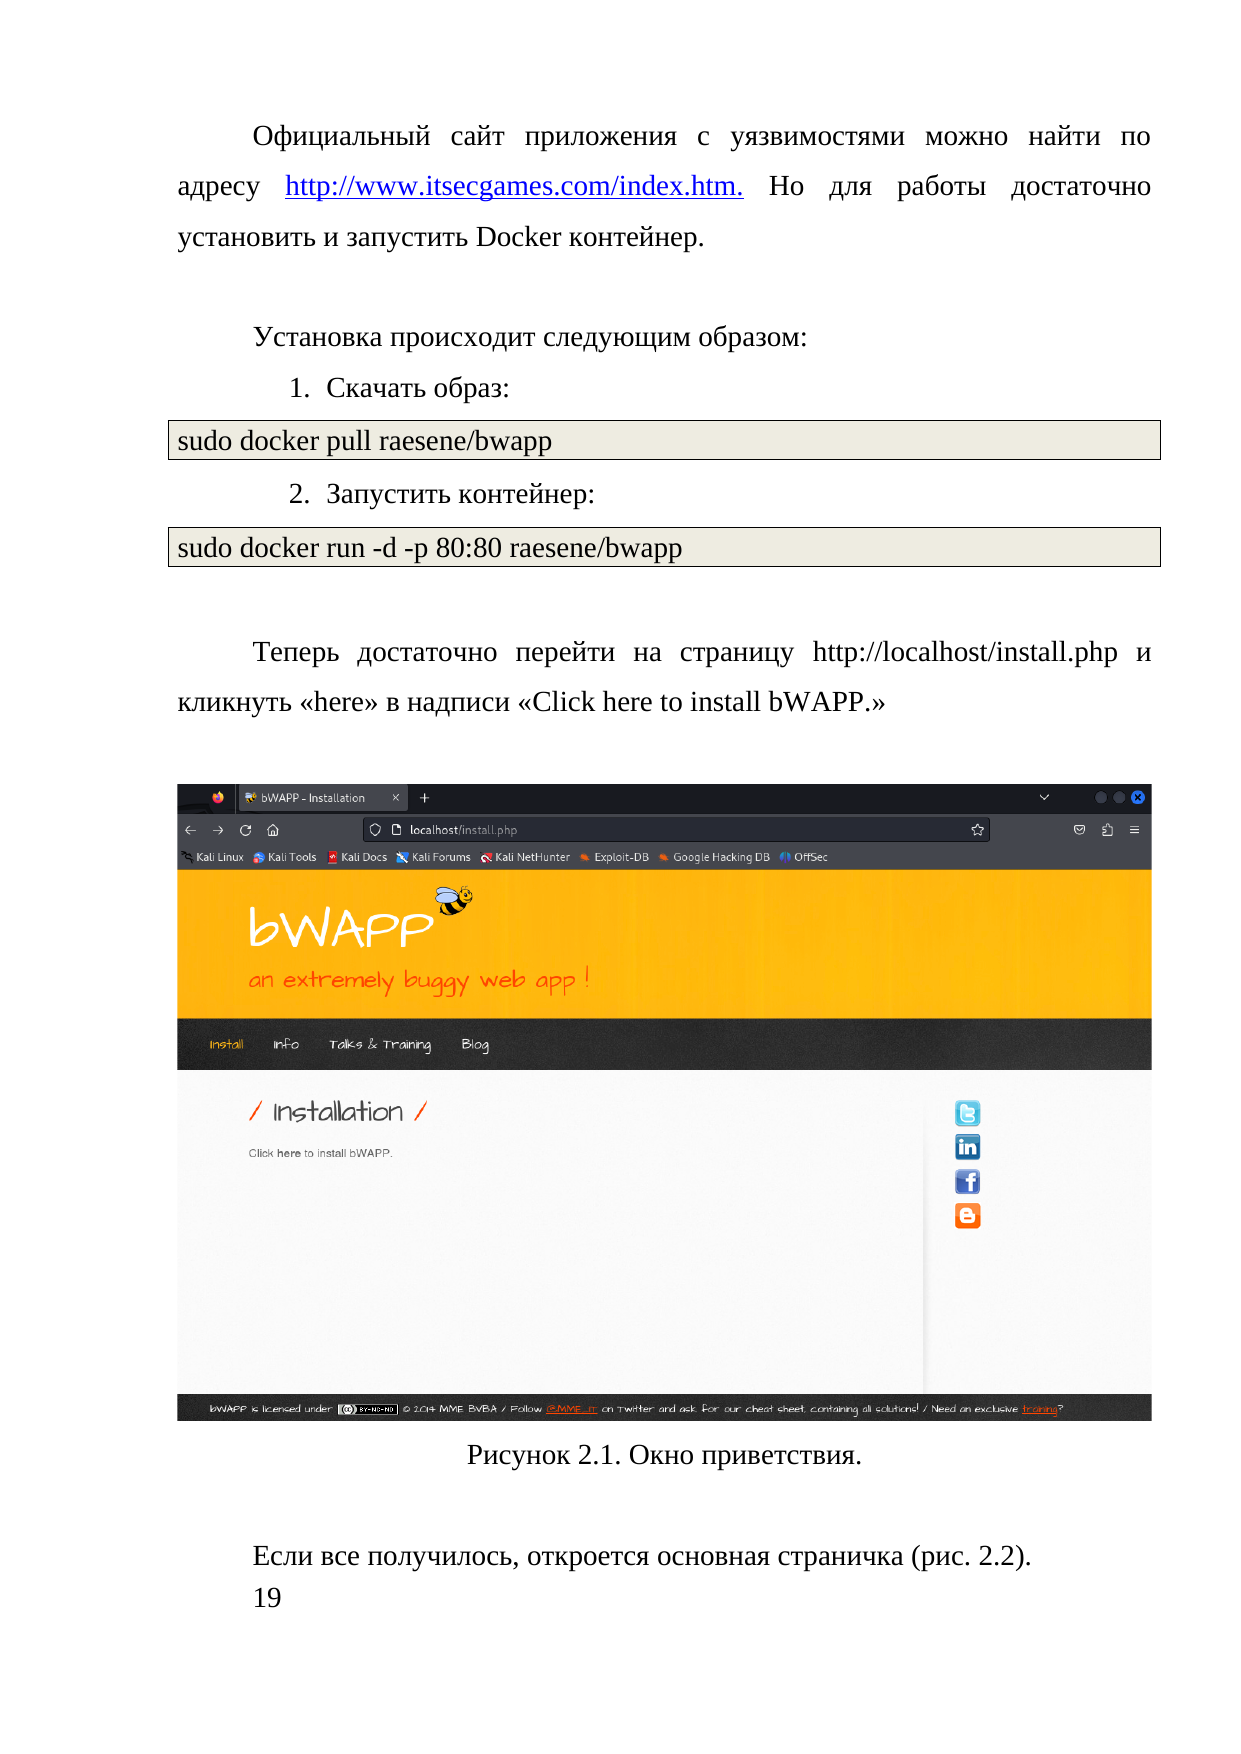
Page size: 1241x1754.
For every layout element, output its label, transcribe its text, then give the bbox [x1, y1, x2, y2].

picture [177, 784, 1152, 1421]
text sudo docker pull raesene/bwapp [169, 421, 1160, 459]
list Запустить контейнер: [288, 477, 1152, 510]
text Установка происходит следующим образом: [177, 319, 1152, 353]
text Официальный сайт приложения с уязвимостями можно найти по адресу http://www.itsecgames.com/index.htm. Но для работы достаточно установить и запустить Docker контейнер. [177, 118, 1152, 252]
text Теперь достаточно перейти на страницу http://localhost/install.php и кликнуть «here» в надписи «Click here to install bWAPP.» [177, 634, 1152, 718]
text Если все получилось, откроется основная страничка (рис. 2.2). [177, 1538, 1152, 1571]
list Скачать образ: [288, 370, 1152, 403]
text sudo docker run -d -p 80:80 raesene/bwapp [169, 528, 1160, 566]
text Рисунок 2.1. Окно приветствия. [177, 1437, 1152, 1471]
